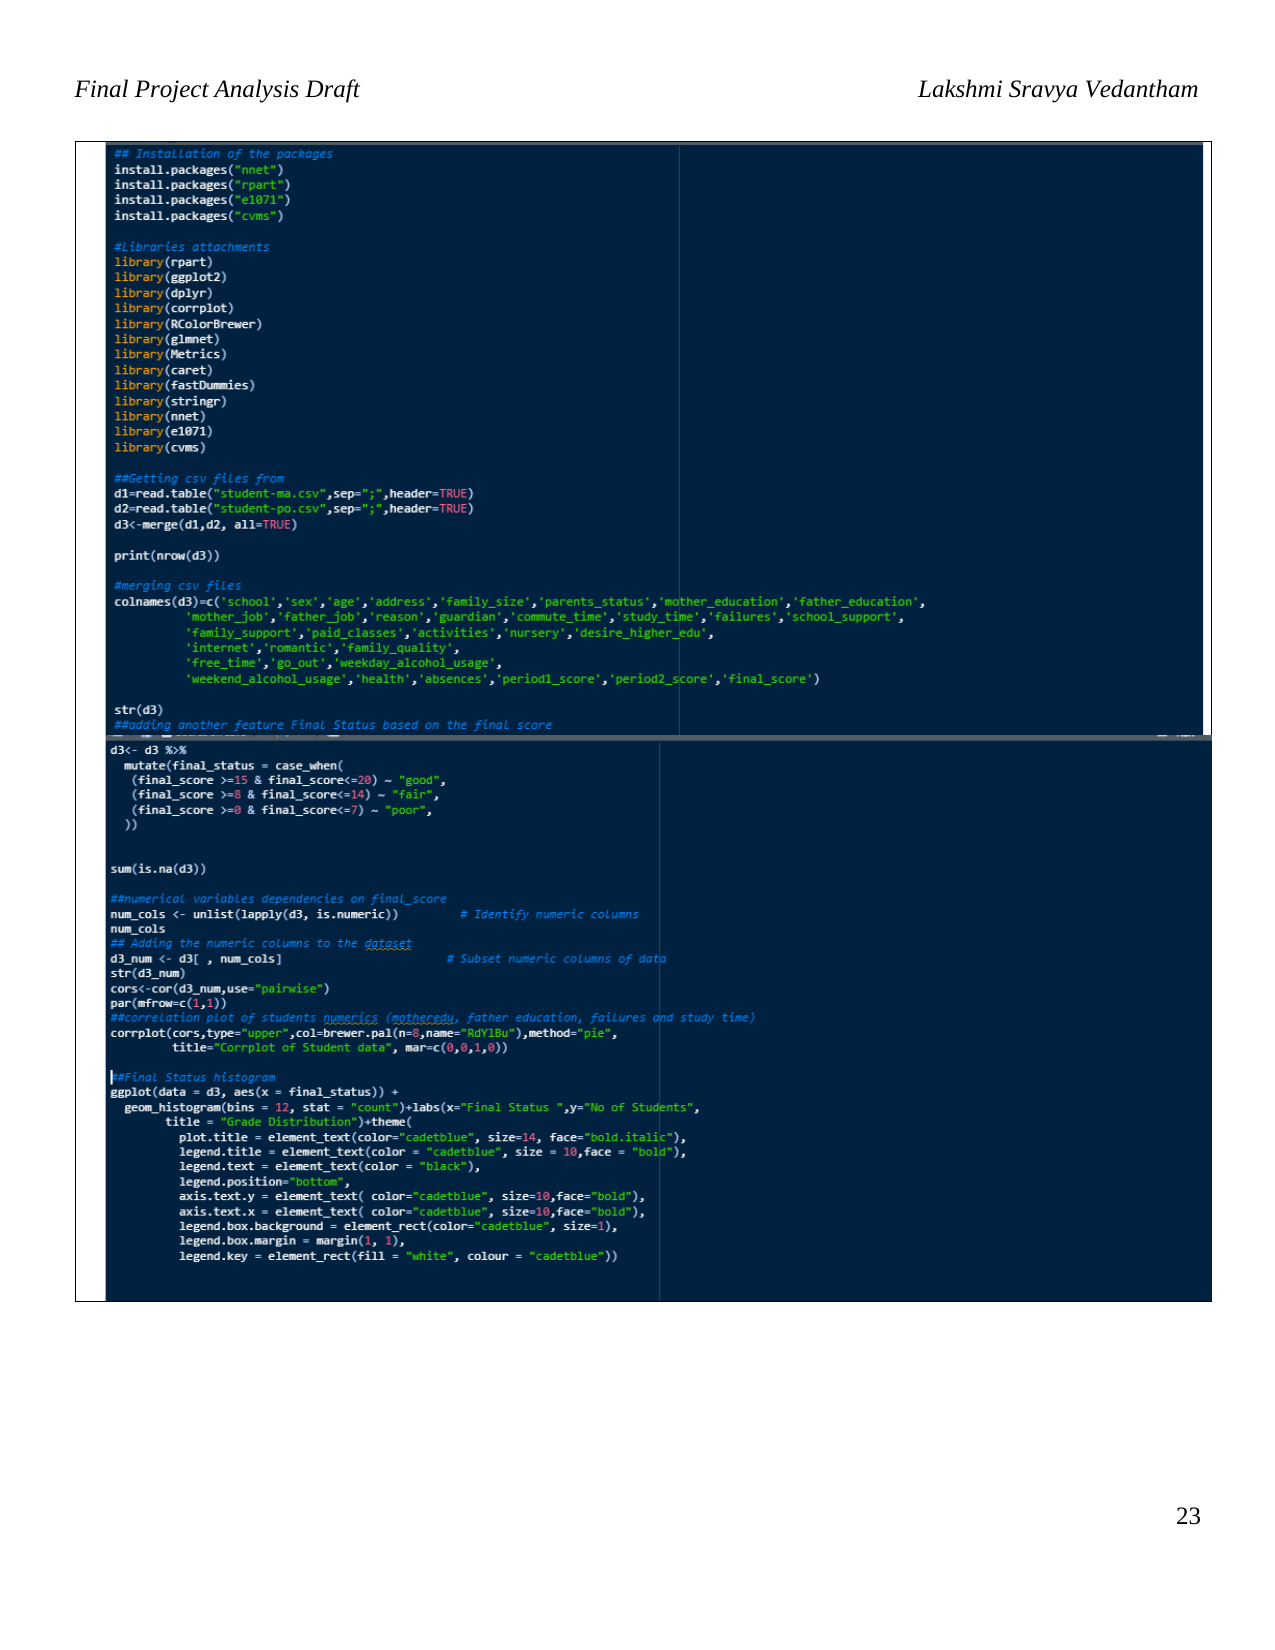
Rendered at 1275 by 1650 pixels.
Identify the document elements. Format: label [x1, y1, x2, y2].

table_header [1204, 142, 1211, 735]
table_header [76, 142, 105, 1301]
